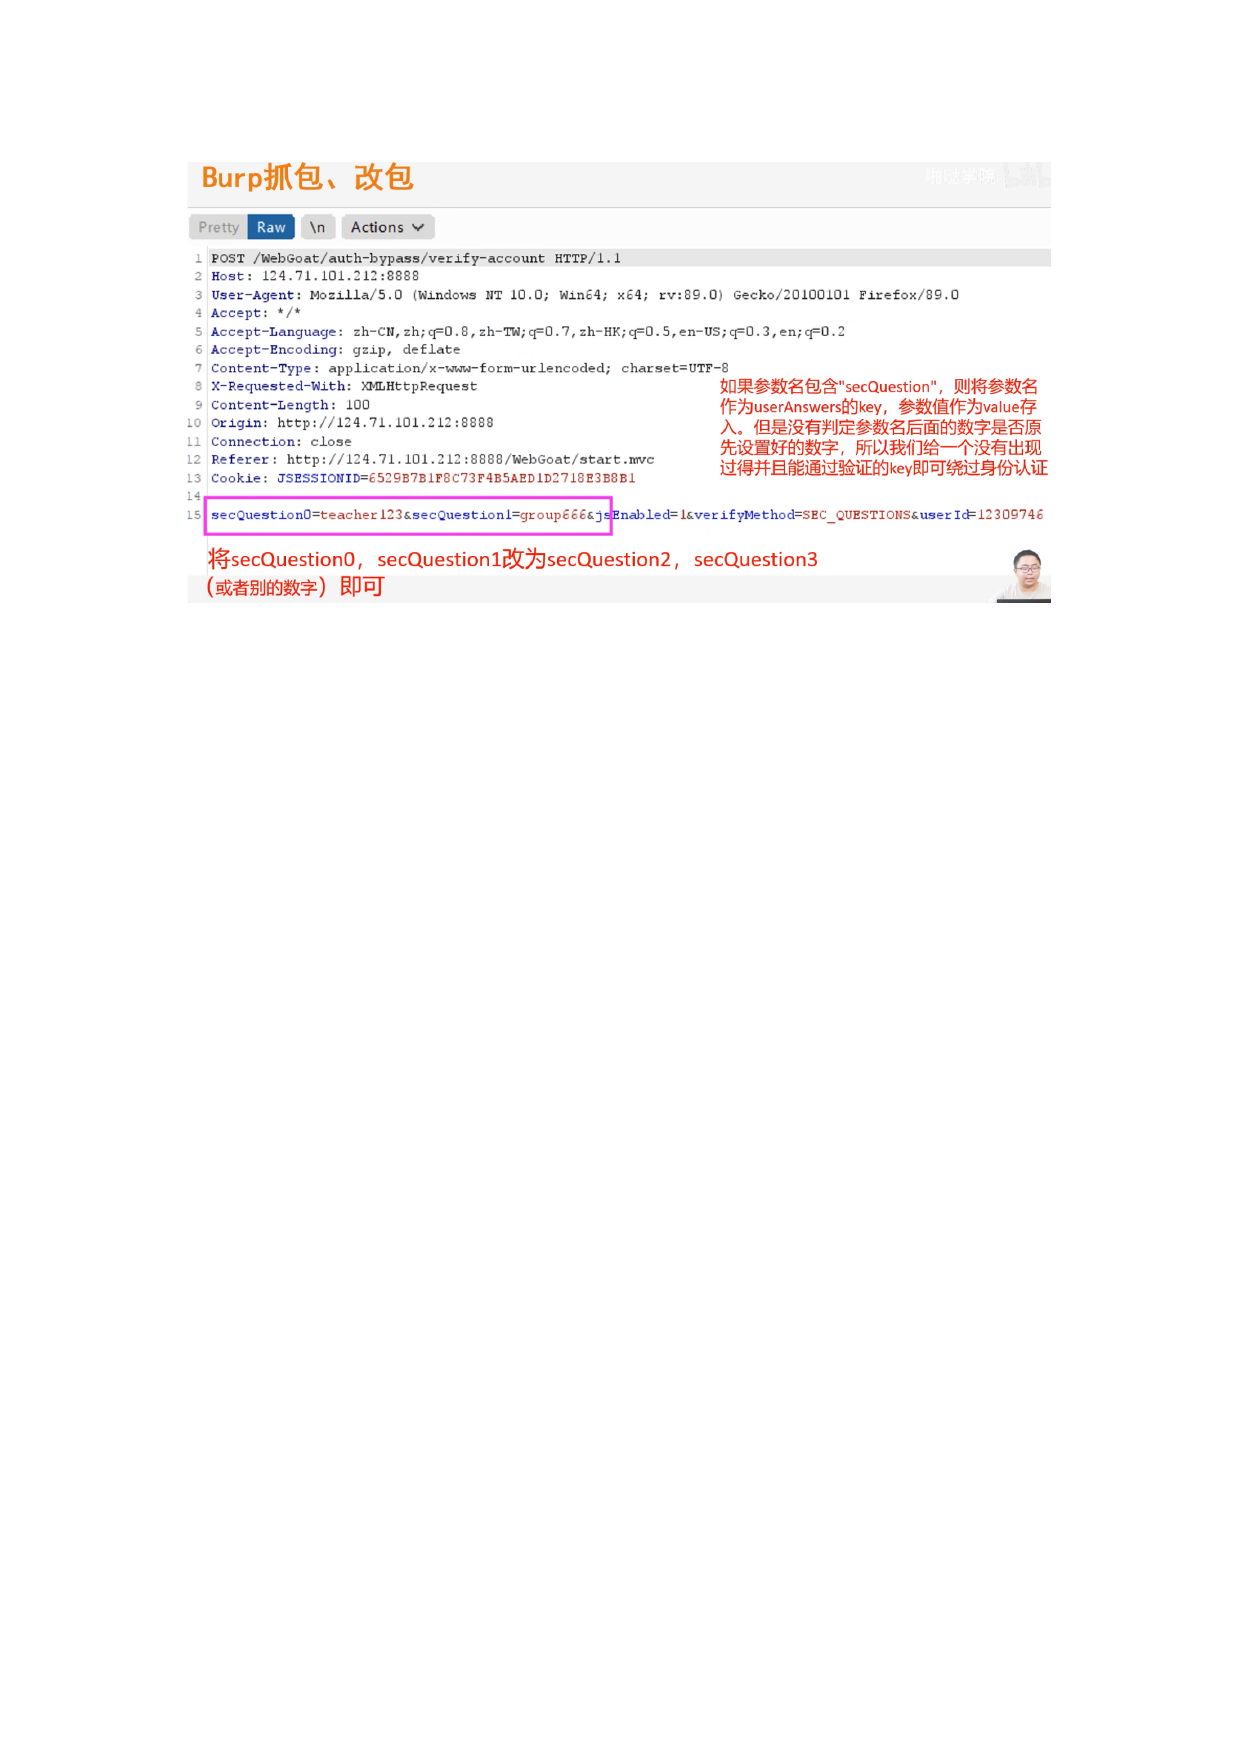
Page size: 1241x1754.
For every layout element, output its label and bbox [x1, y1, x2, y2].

picture [187, 162, 1051, 603]
